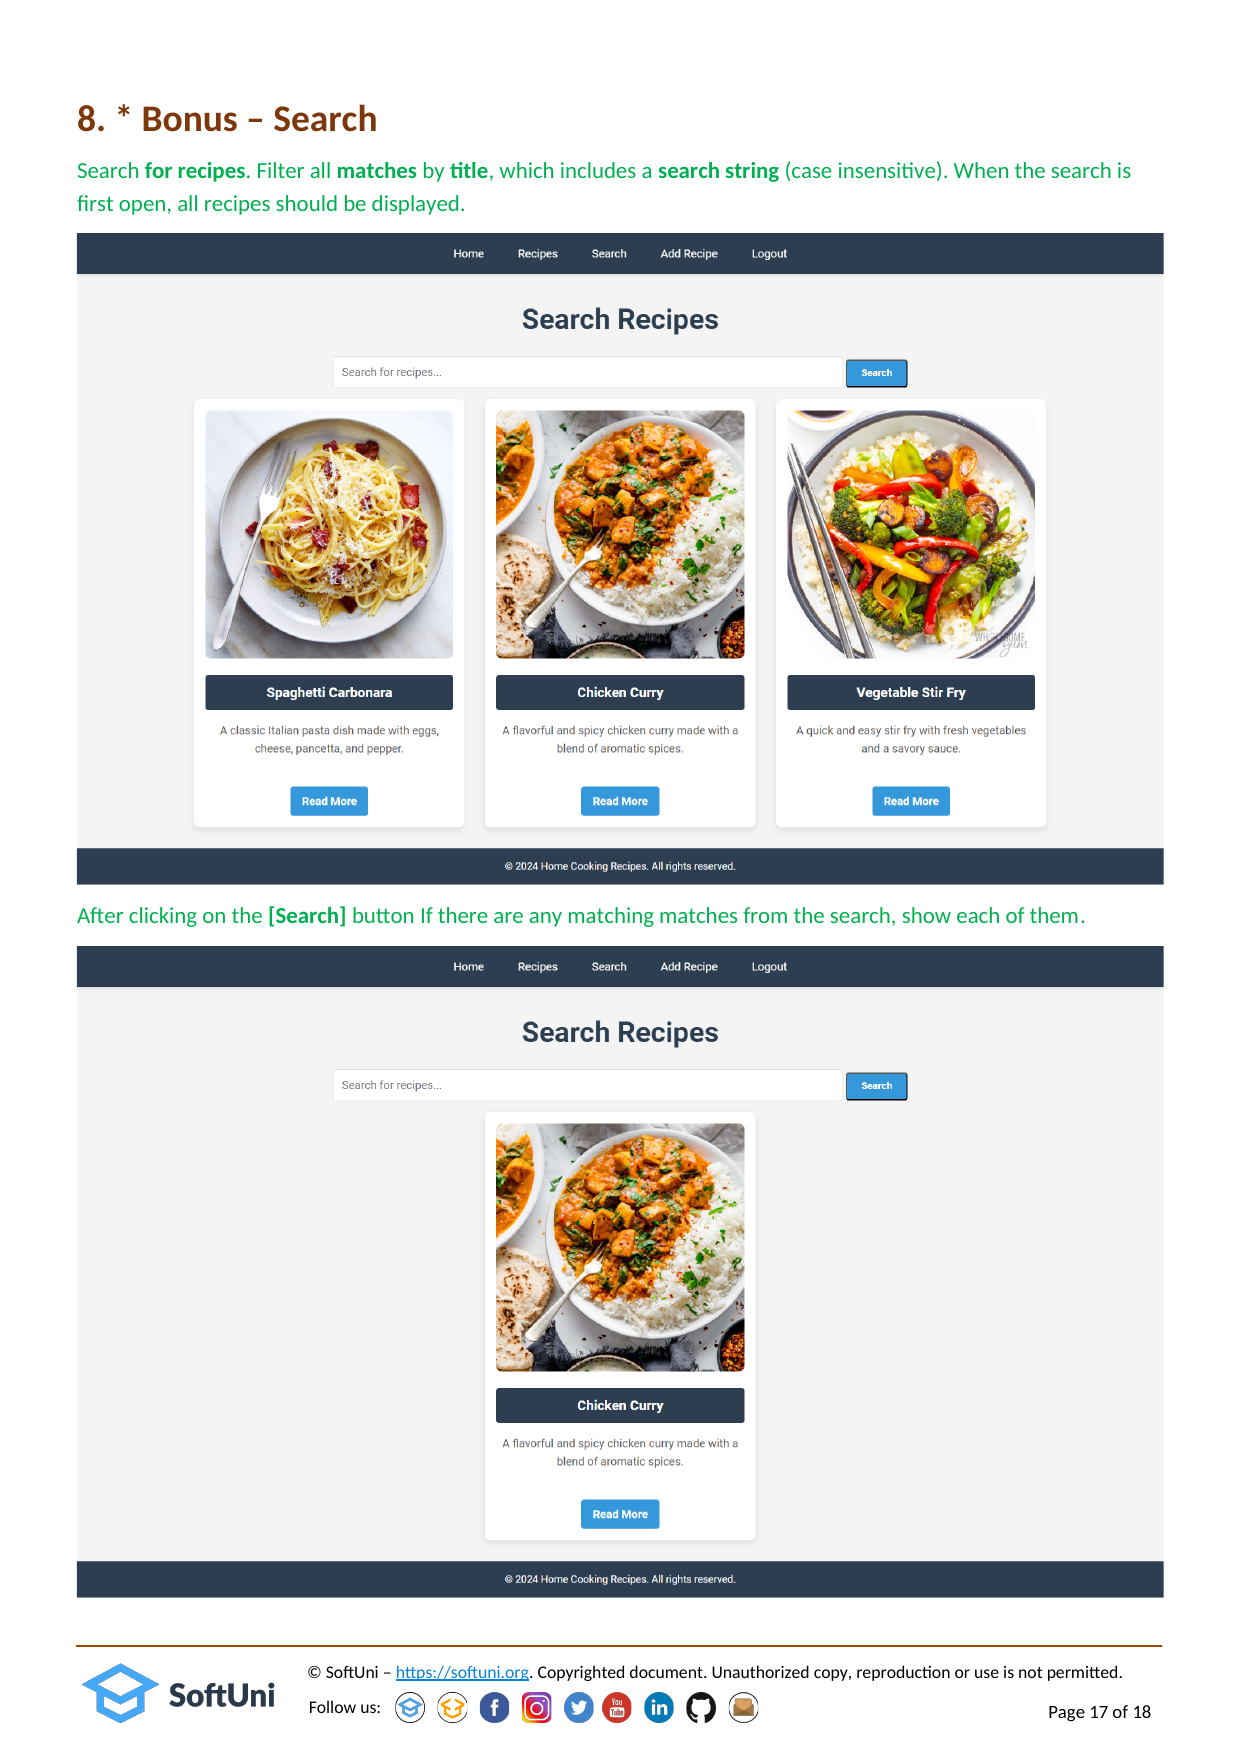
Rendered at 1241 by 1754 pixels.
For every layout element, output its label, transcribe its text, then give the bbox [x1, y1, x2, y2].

text Search for recipes. Filter all matches by title, which includes a search string (case insensitive). When the search is first open, all recipes should be displayed. [77, 156, 1163, 217]
picture [564, 1692, 594, 1723]
picture [665, 1714, 674, 1723]
picture [665, 1692, 674, 1701]
text After clicking on the [Search] button If there are any matching matches from the search, show each of them. [77, 902, 1163, 930]
picture [728, 1692, 759, 1723]
picture [644, 1692, 653, 1701]
picture [522, 1692, 552, 1723]
picture [658, 1705, 667, 1714]
picture [75, 1658, 281, 1729]
picture [644, 1714, 653, 1723]
picture [76, 233, 1164, 885]
picture [395, 1692, 425, 1723]
picture [686, 1692, 716, 1723]
subtitle * Bonus – Search [77, 95, 1163, 141]
picture [479, 1692, 510, 1723]
picture [602, 1692, 632, 1723]
picture [437, 1692, 468, 1723]
picture [76, 946, 1164, 1598]
